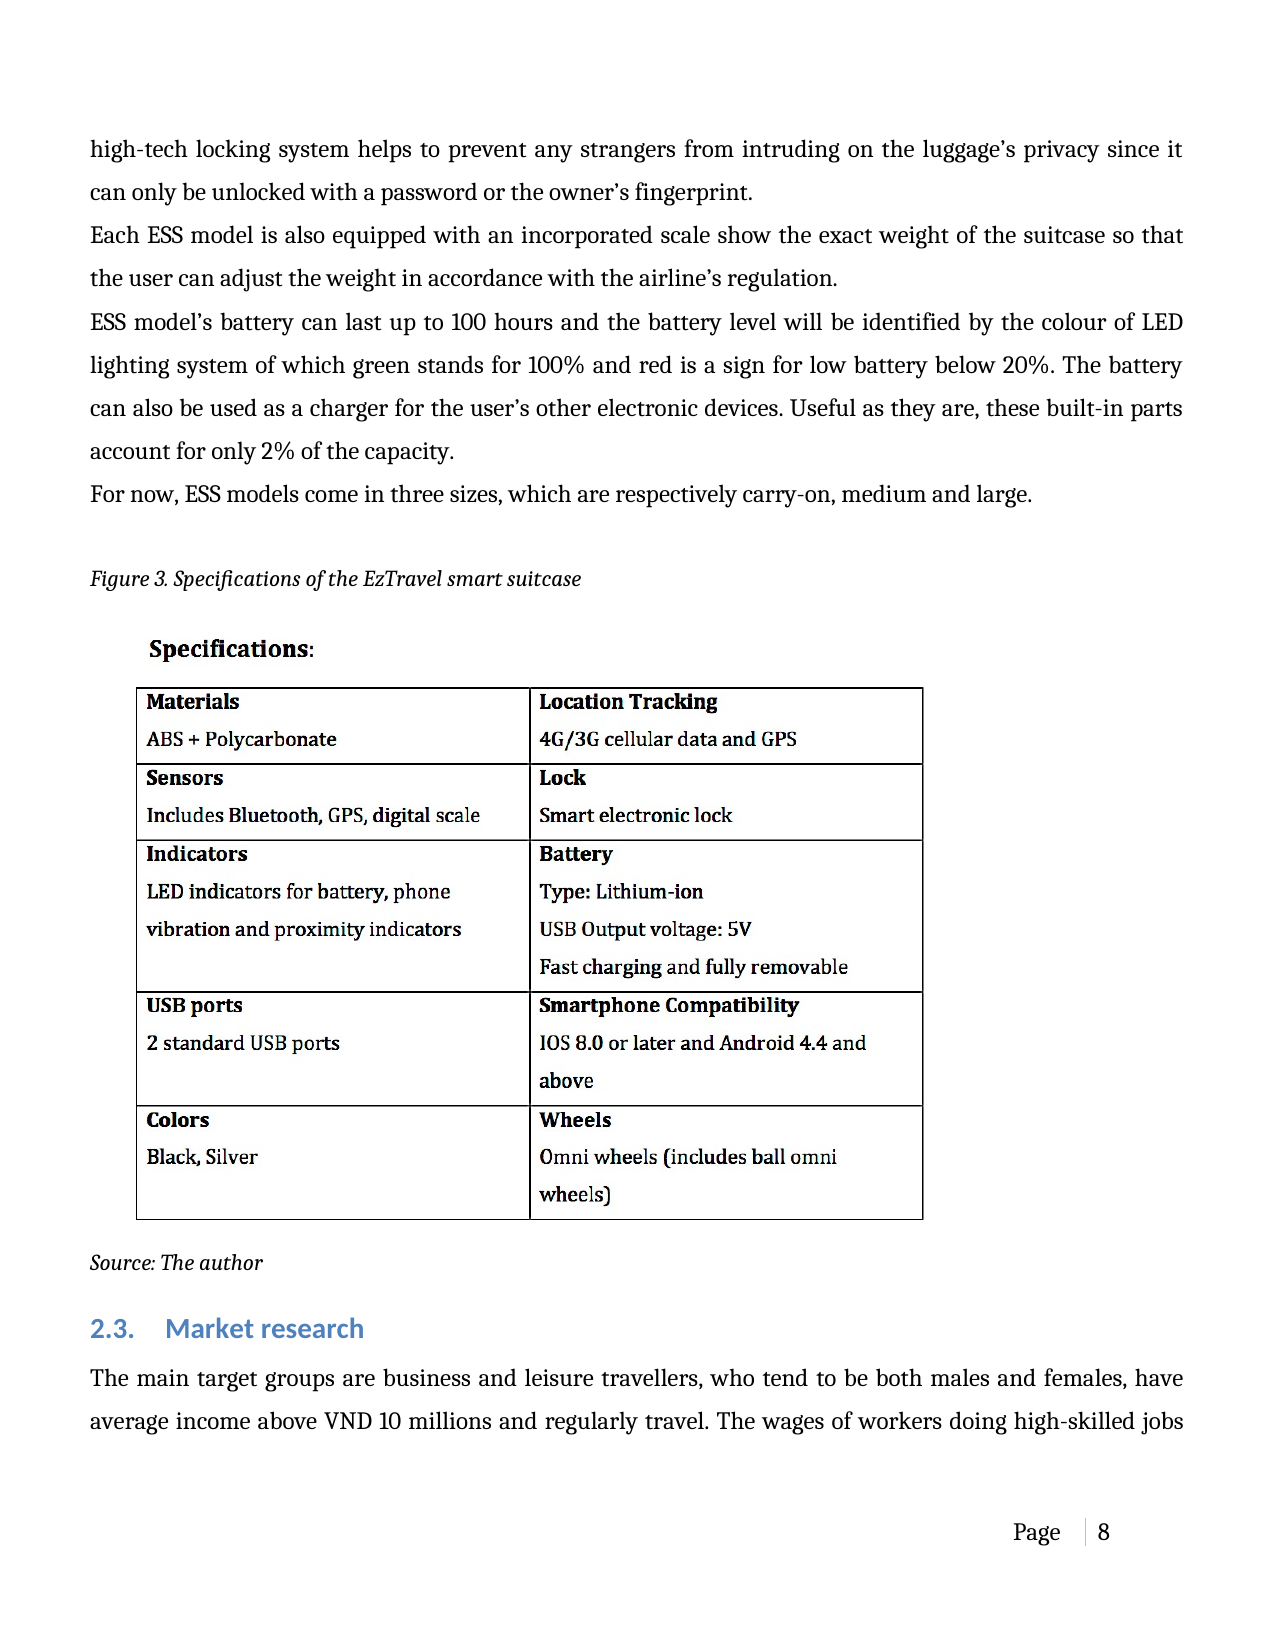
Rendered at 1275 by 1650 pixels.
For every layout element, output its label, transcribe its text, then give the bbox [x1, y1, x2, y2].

text Each ESS model is also equipped with an incorporated scale show the exact weight of the suitcase so that the user can adjust the weight in accordance with the airline’s regulation. [90, 221, 1185, 293]
subtitle Market research [90, 1310, 1185, 1346]
text For now, ESS models come in three sizes, which are respectively carry-on, medium and large. [90, 480, 1185, 509]
text ESS model’s battery can last up to 100 hours and the battery level will be identified by the colour of LED lighting system of which green stands for 100% and red is a sign for low battery below 20%. The battery can also be used as a charger for the user’s other electronic devices. Useful as they are, these built-in parts account for only 2% of the capacity. [90, 307, 1185, 466]
picture [127, 619, 934, 1223]
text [90, 135, 1185, 207]
text Figure 3. Specifications of the EzTravel smart suitcase [90, 566, 1185, 593]
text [90, 1363, 1185, 1435]
